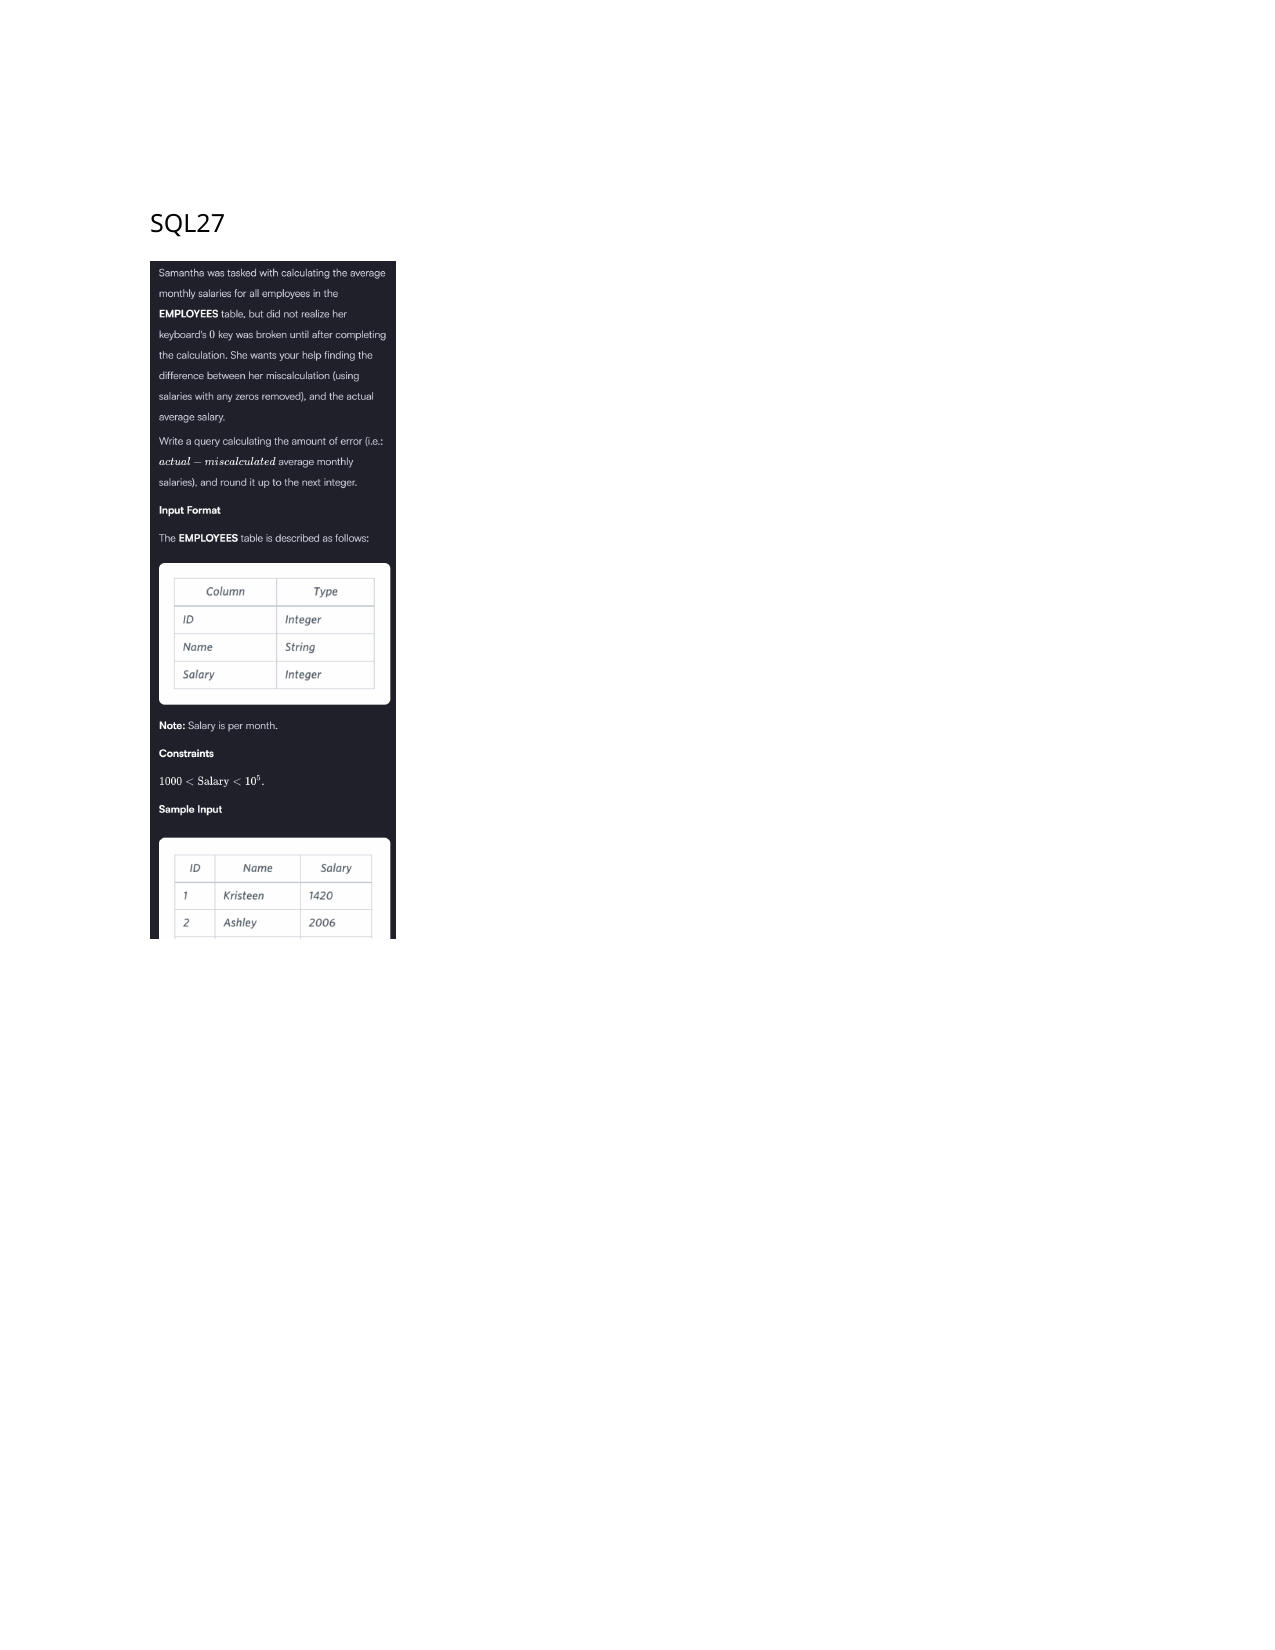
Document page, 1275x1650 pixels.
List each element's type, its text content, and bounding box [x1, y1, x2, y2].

text SQL27 [150, 206, 1125, 240]
picture [150, 261, 396, 939]
